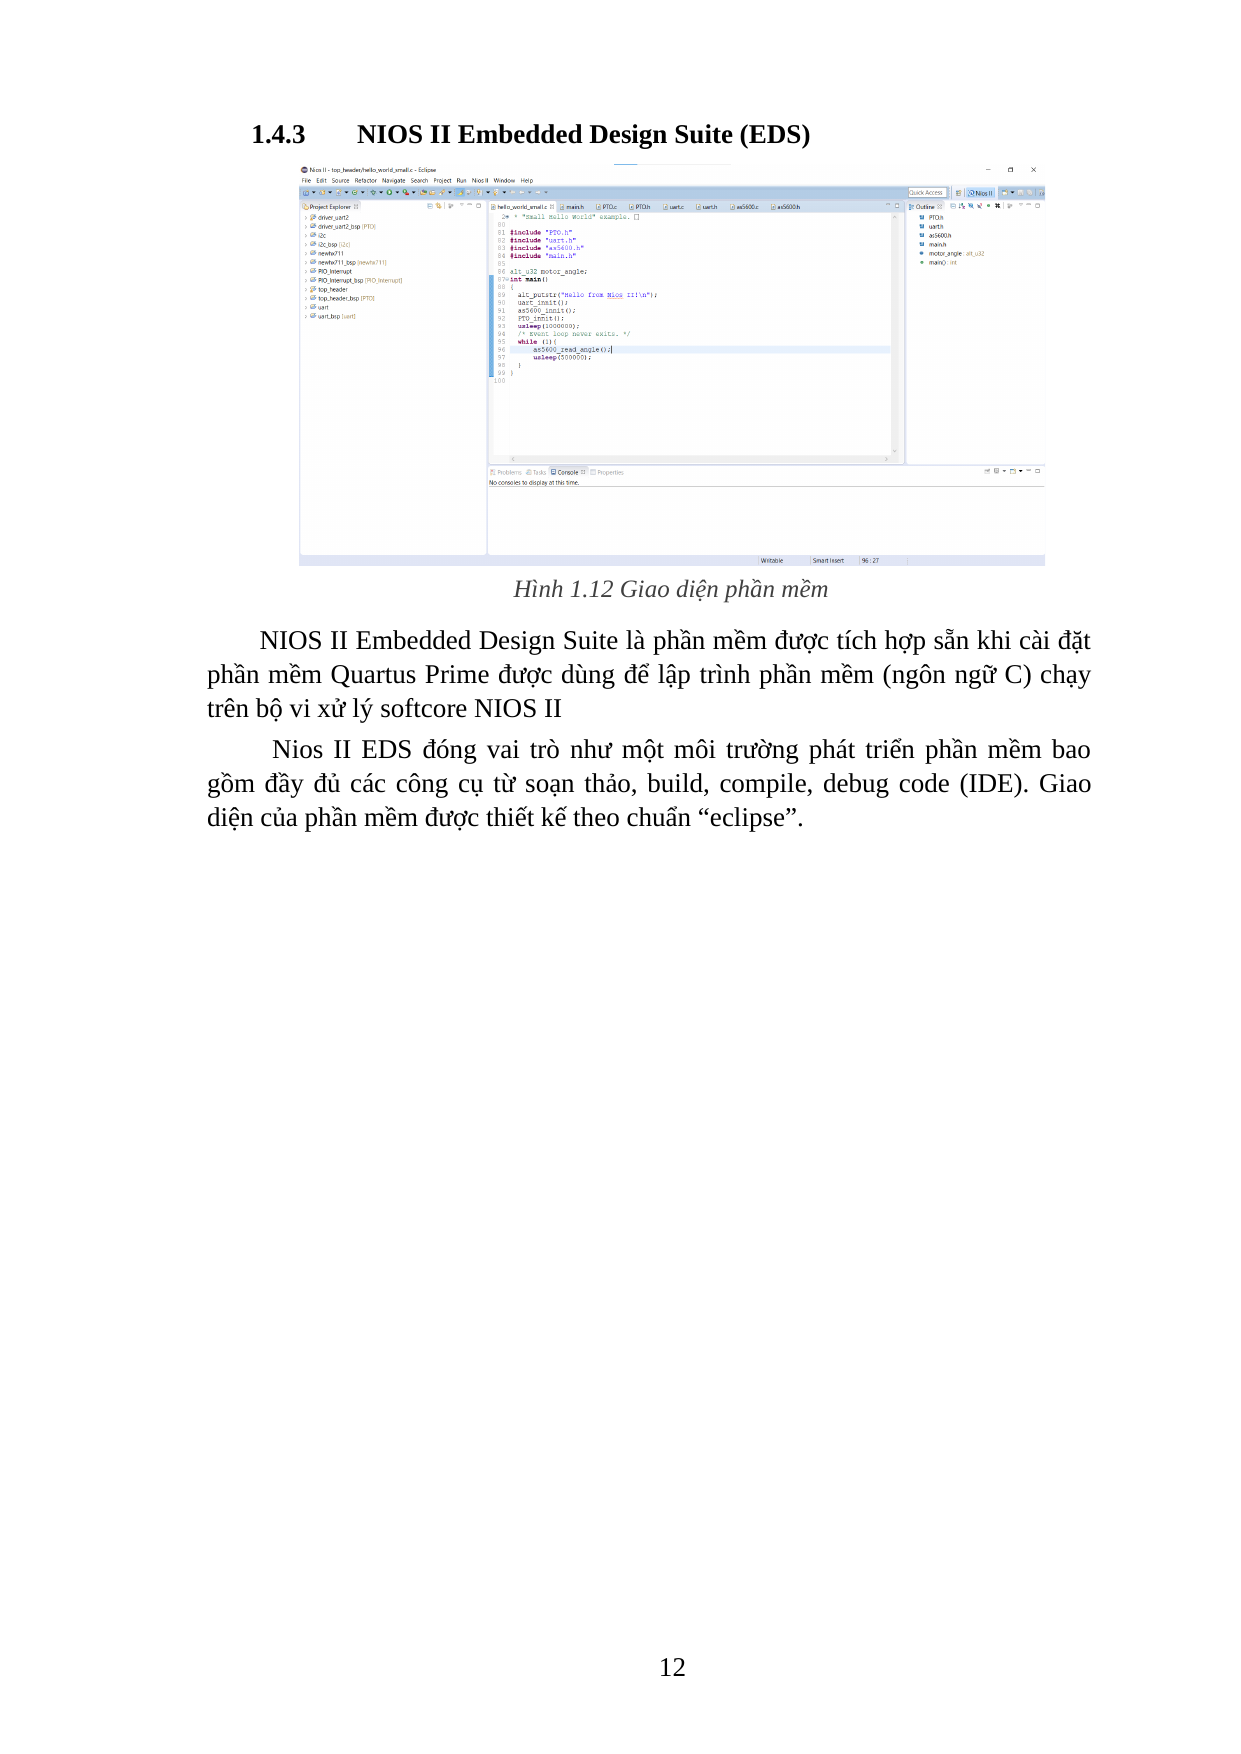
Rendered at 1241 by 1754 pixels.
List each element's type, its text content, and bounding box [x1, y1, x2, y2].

subtitle NIOS II Embedded Design Suite (EDS) [251, 118, 1092, 149]
picture [299, 164, 1046, 566]
text Nios II EDS đóng vai trò như một môi trường phát triển phần mềm bao gồm đầy đủ các công cụ từ soạn thảo, build, compile, debug code (IDE). Giao diện của phần mềm được thiết kế theo chuẩn “eclipse”. [207, 733, 1092, 832]
text NIOS II Embedded Design Suite là phần mềm được tích hợp sẵn khi cài đặt phần mềm Quartus Prime được dùng để lập trình phần mềm (ngôn ngữ C) chạy trên bộ vi xử lý softcore NIOS II [207, 624, 1092, 723]
